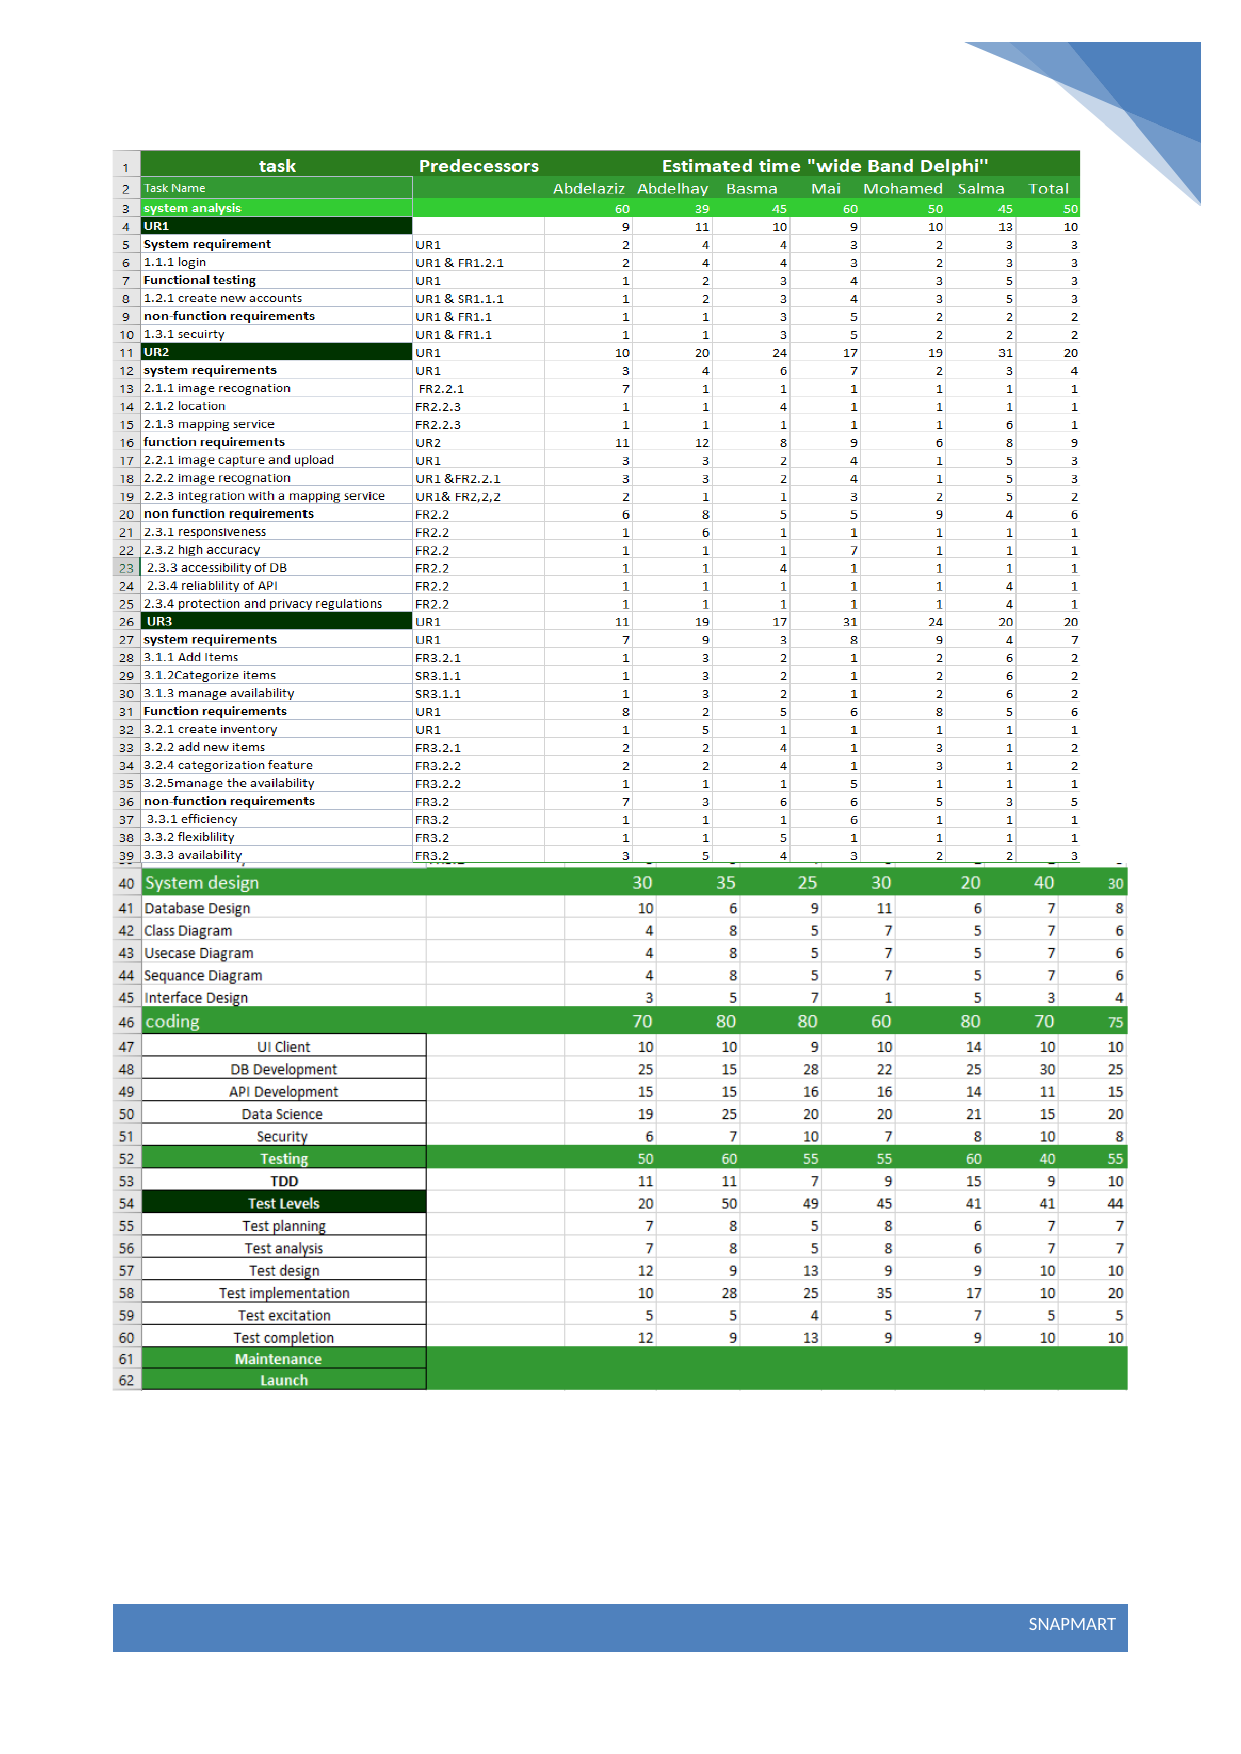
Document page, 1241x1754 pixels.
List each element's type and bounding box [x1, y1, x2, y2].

picture [112, 42, 1201, 1391]
